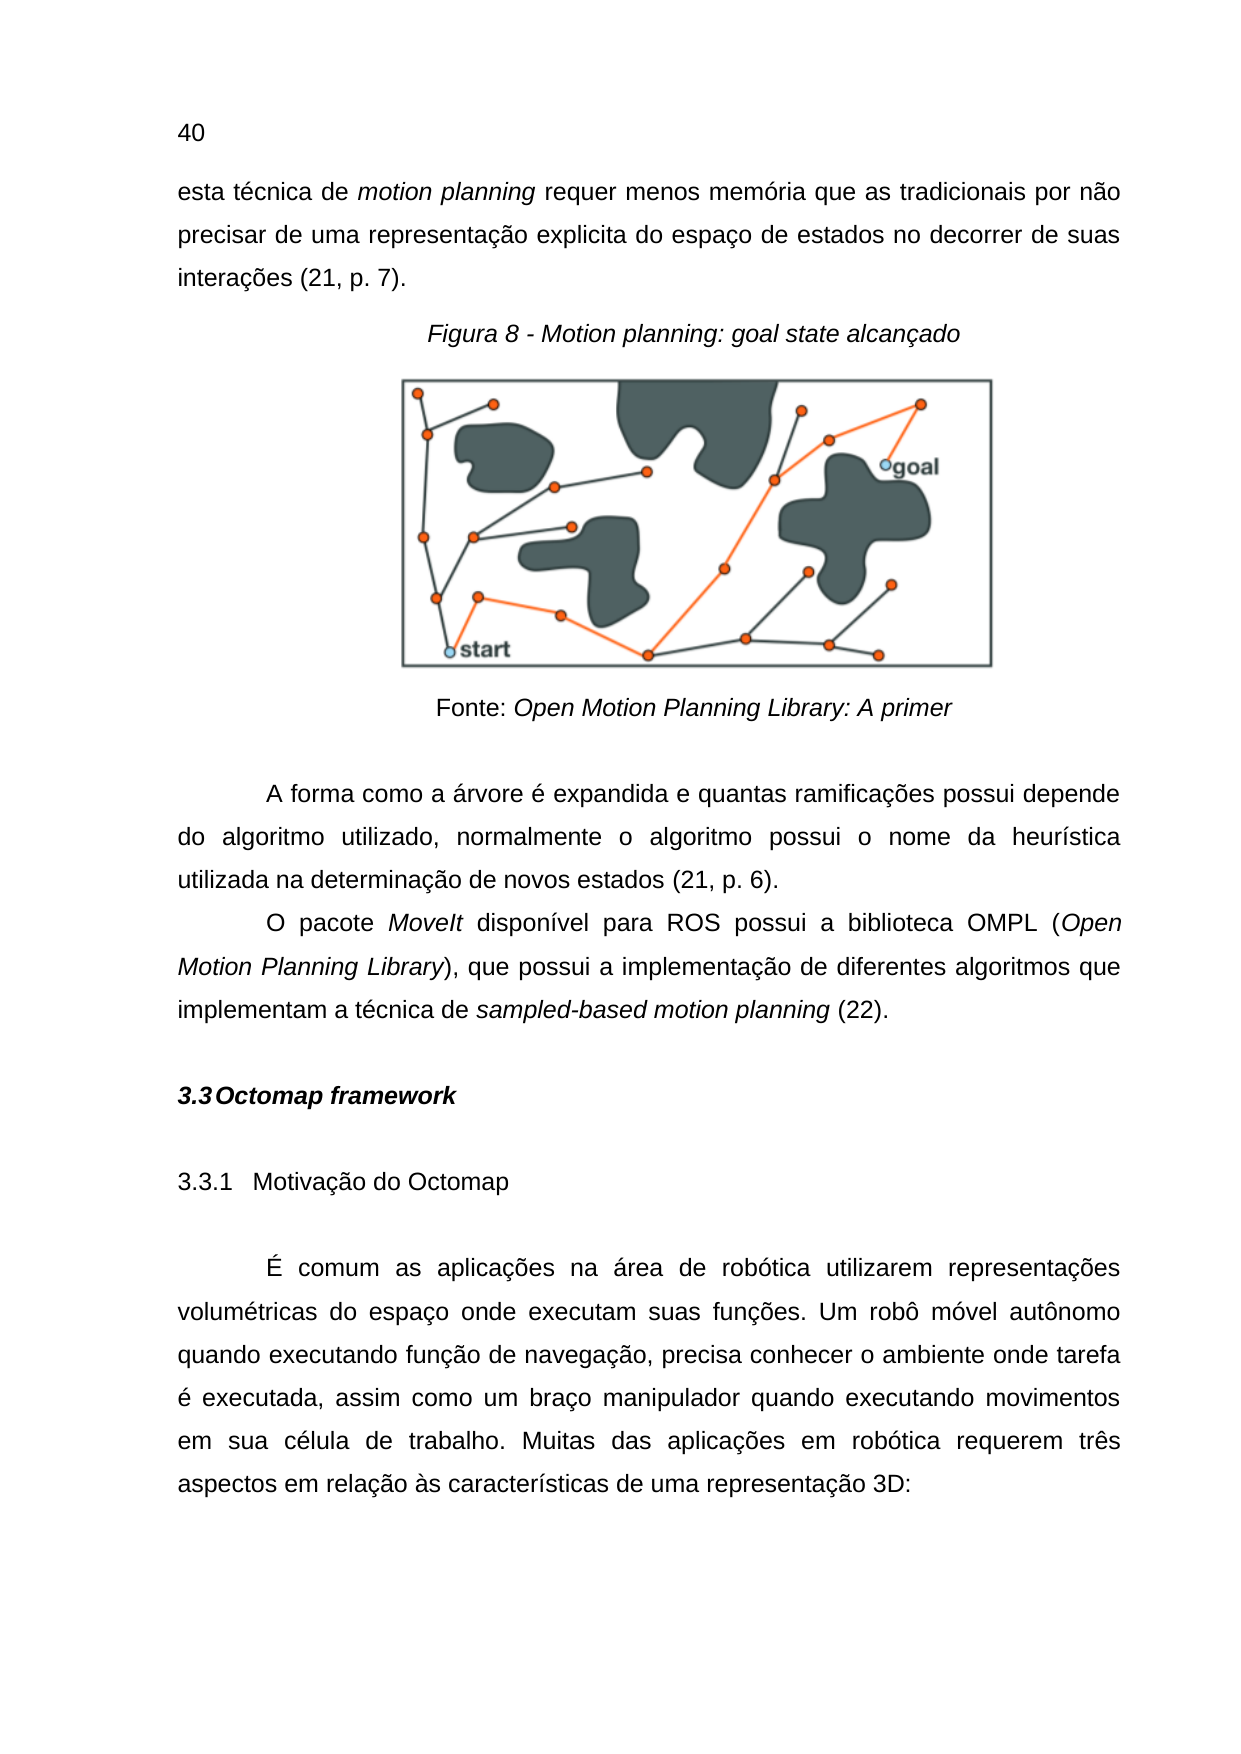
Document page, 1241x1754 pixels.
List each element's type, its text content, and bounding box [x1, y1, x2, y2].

text O pacote MoveIt disponível para ROS possui a biblioteca OMPL (Open Motion Planning Library), que possui a implementação de diferentes algoritmos que implementam a técnica de sampled-based motion planning. [177, 908, 1122, 1023]
text É comum as aplicações na área de robótica utilizarem representações volumétricas do espaço onde executam suas funções. Um robô móvel autônomo quando executando função de navegação, precisa conhecer o ambiente onde tarefa é executada, assim como um braço manipulador quando executando movimentos em sua célula de trabalho. Muitas das aplicações em robótica requerem três aspectos em relação às características de uma representação 3D: [177, 1253, 1122, 1498]
subtitle Octomap framework [177, 1081, 1122, 1109]
text Fonte: Open Motion Planning Library: A primer [177, 693, 1122, 721]
picture [382, 362, 1006, 679]
text A forma como a árvore é expandida e quantas ramificações possui depende do algoritmo utilizado, normalmente o algoritmo possui o nome da heurística utilizada na determinação de novos estados . [177, 779, 1122, 894]
text Figura 8 - Motion planning: goal state alcançado [177, 319, 1122, 348]
subtitle Motivação do Octomap [177, 1167, 1122, 1196]
